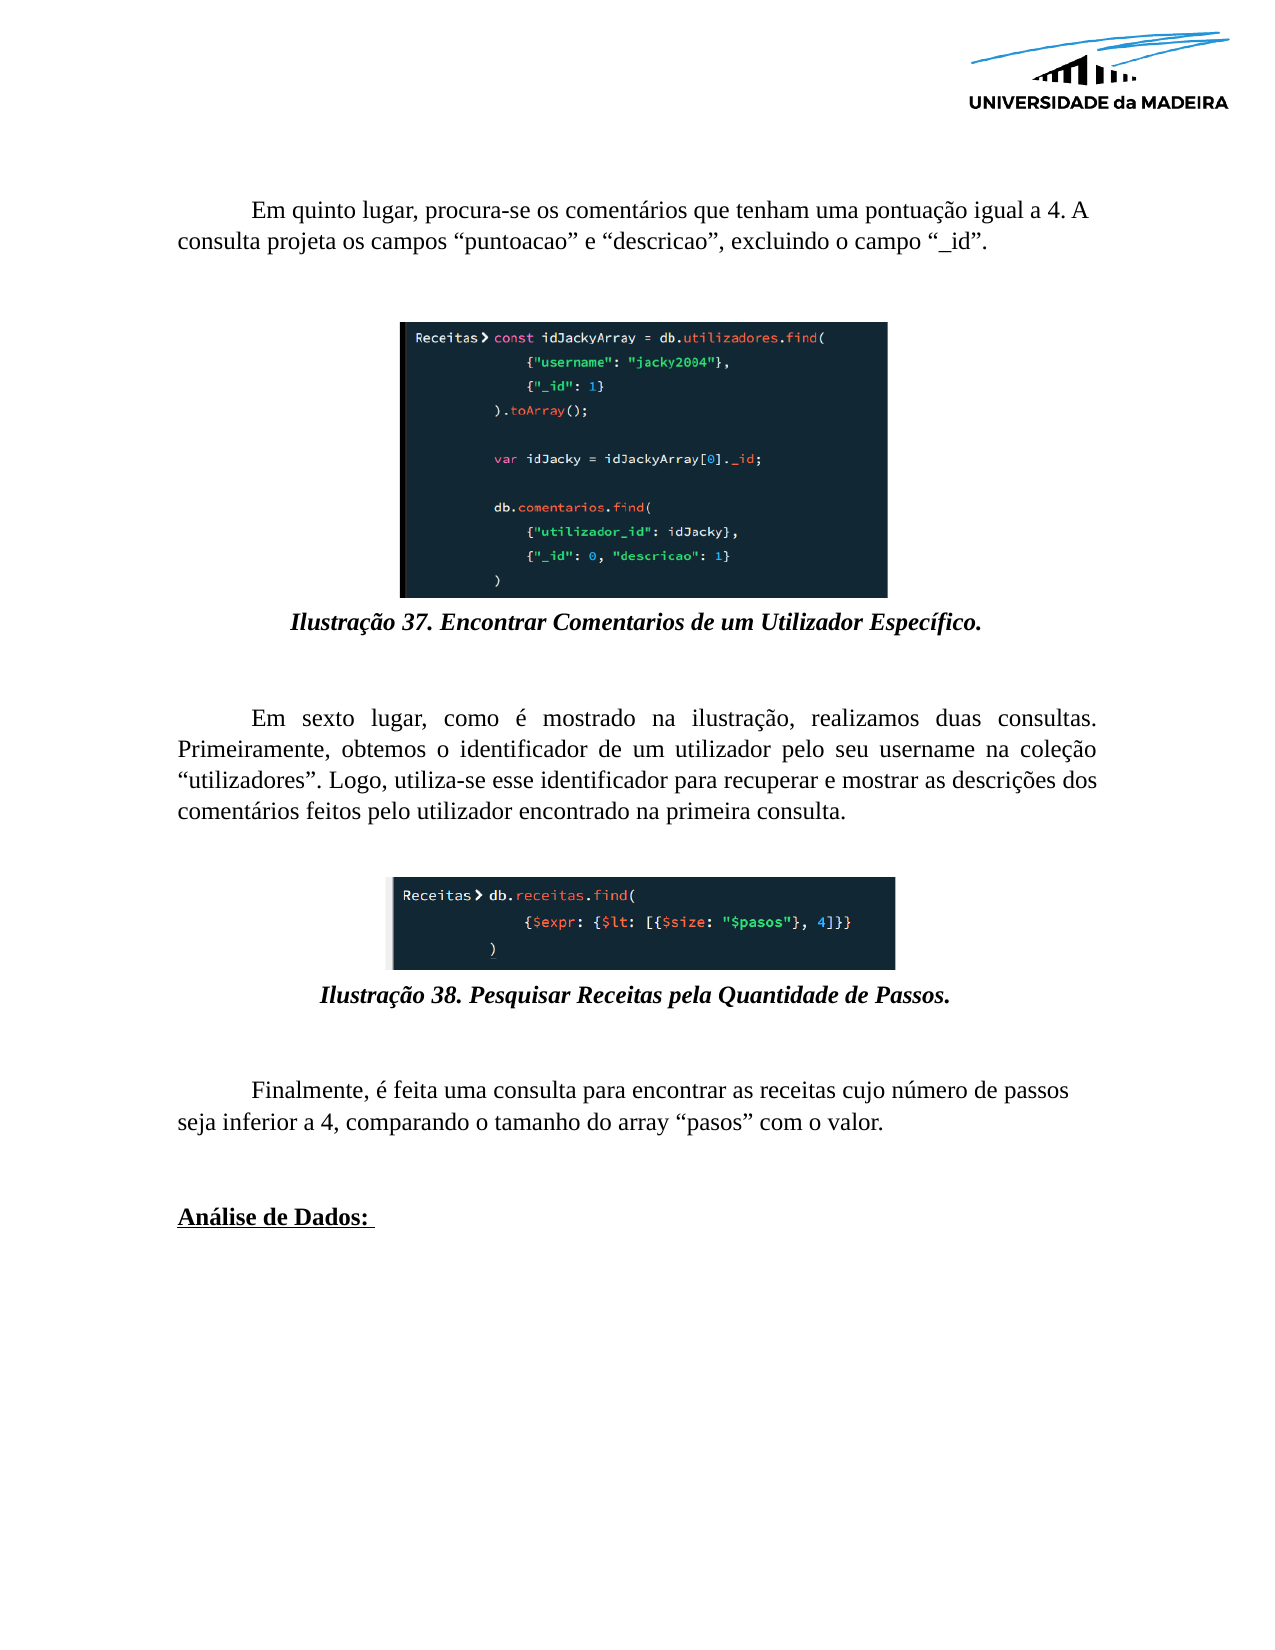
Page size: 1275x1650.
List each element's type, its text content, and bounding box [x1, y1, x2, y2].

picture [385, 877, 896, 970]
picture [399, 322, 888, 598]
text Em sexto lugar, como é mostrado na ilustração, realizamos duas consultas. Primeiramente, obtemos o identificador de um utilizador pelo seu username na coleção “utilizadores”. Logo, utiliza-se esse identificador para recuperar e mostrar as descrições dos comentários feitos pelo utilizador encontrado na primeira consulta. [177, 703, 1098, 825]
picture [968, 30, 1233, 111]
text Finalmente, é feita uma consulta para encontrar as receitas cujo número de passos seja inferior a 4, comparando o tamanho do array “pasos” com o valor. [177, 1076, 1098, 1135]
text Em quinto lugar, procura-se os comentários que tenham uma pontuação igual a 4. A consulta projeta os campos “puntoacao” e “descricao”, excluindo o campo “_id”. [177, 195, 1098, 255]
subtitle Análise de Dados: [177, 1202, 1098, 1231]
